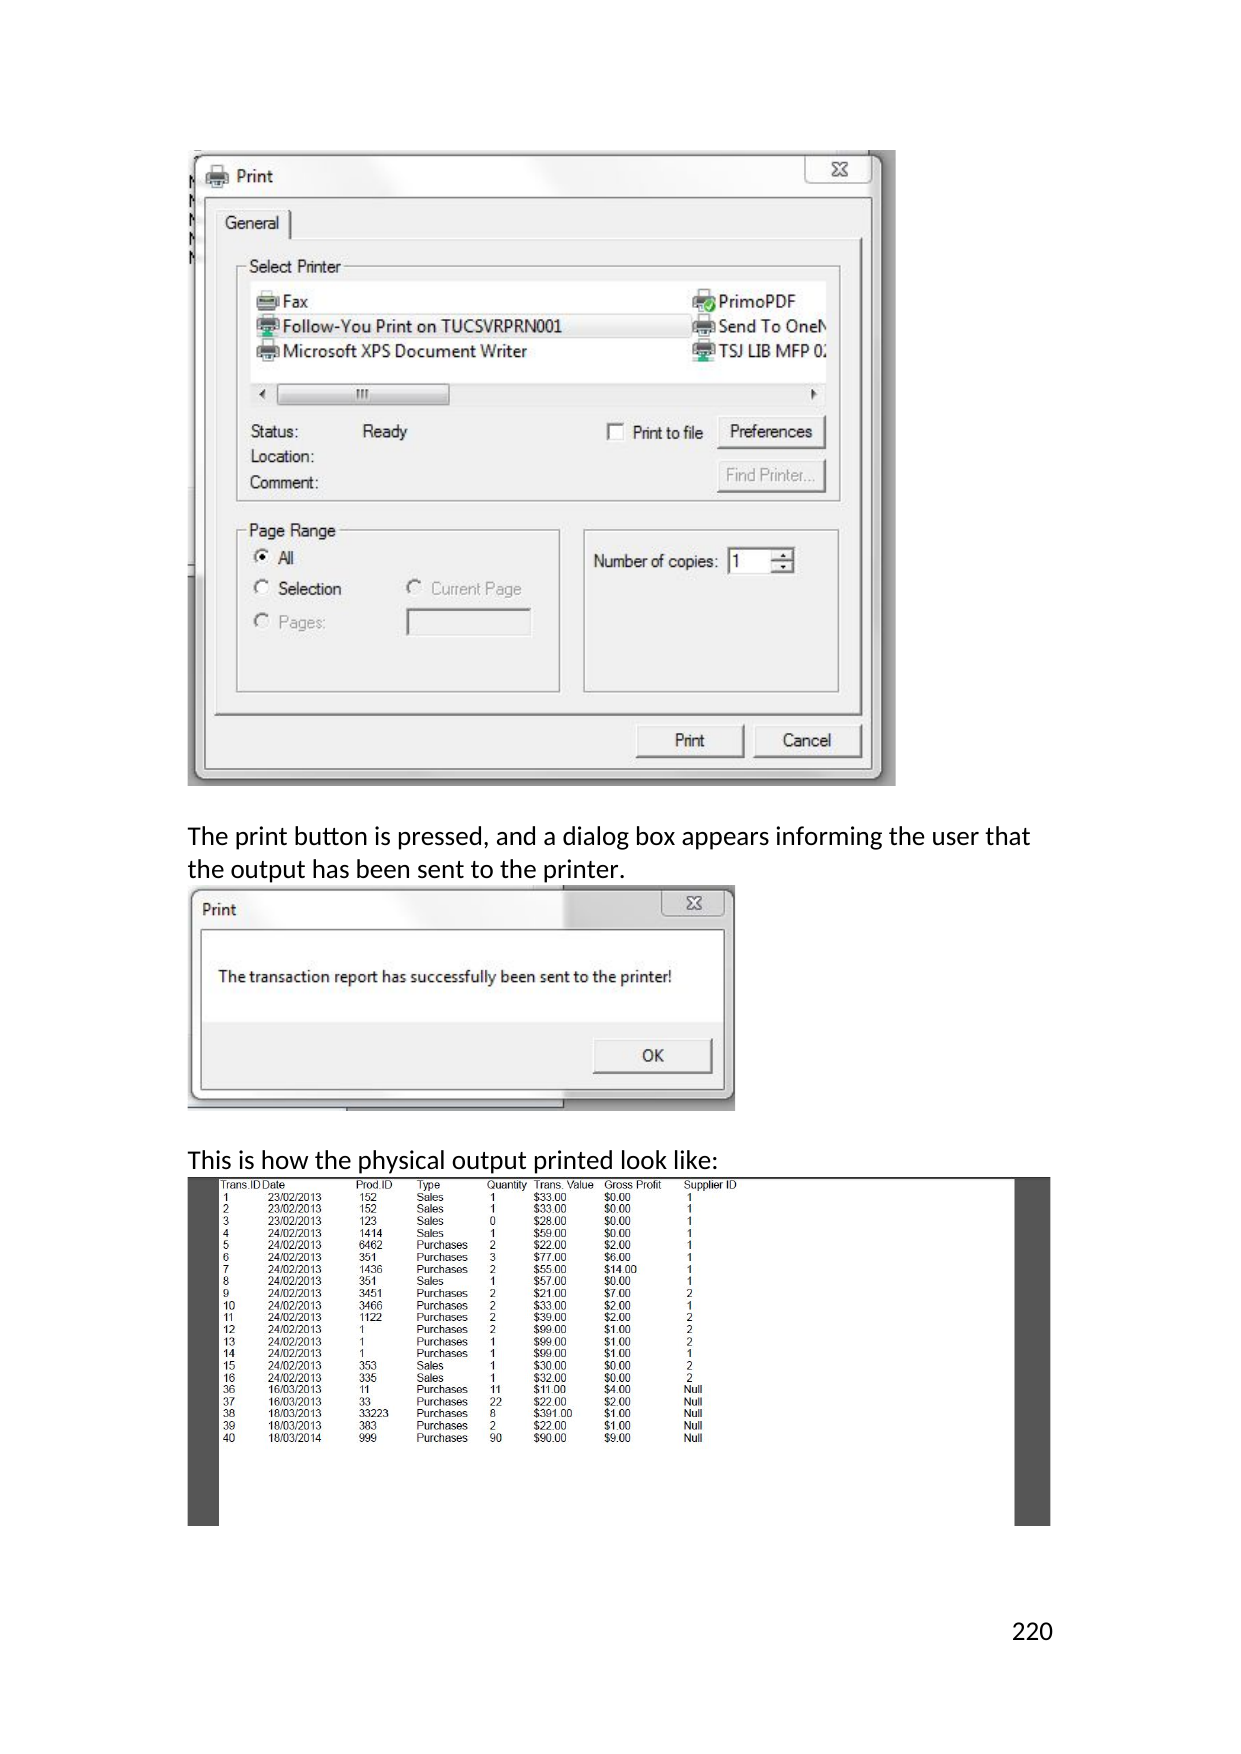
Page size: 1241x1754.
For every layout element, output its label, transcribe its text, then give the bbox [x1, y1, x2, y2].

text The print button is pressed, and a dialog box appears informing the user that the output has been sent to the printer. [187, 819, 1053, 885]
picture [187, 150, 896, 786]
text This is how the physical output printed look like: [187, 1143, 1053, 1176]
picture [187, 1176, 1051, 1526]
picture [187, 885, 736, 1111]
